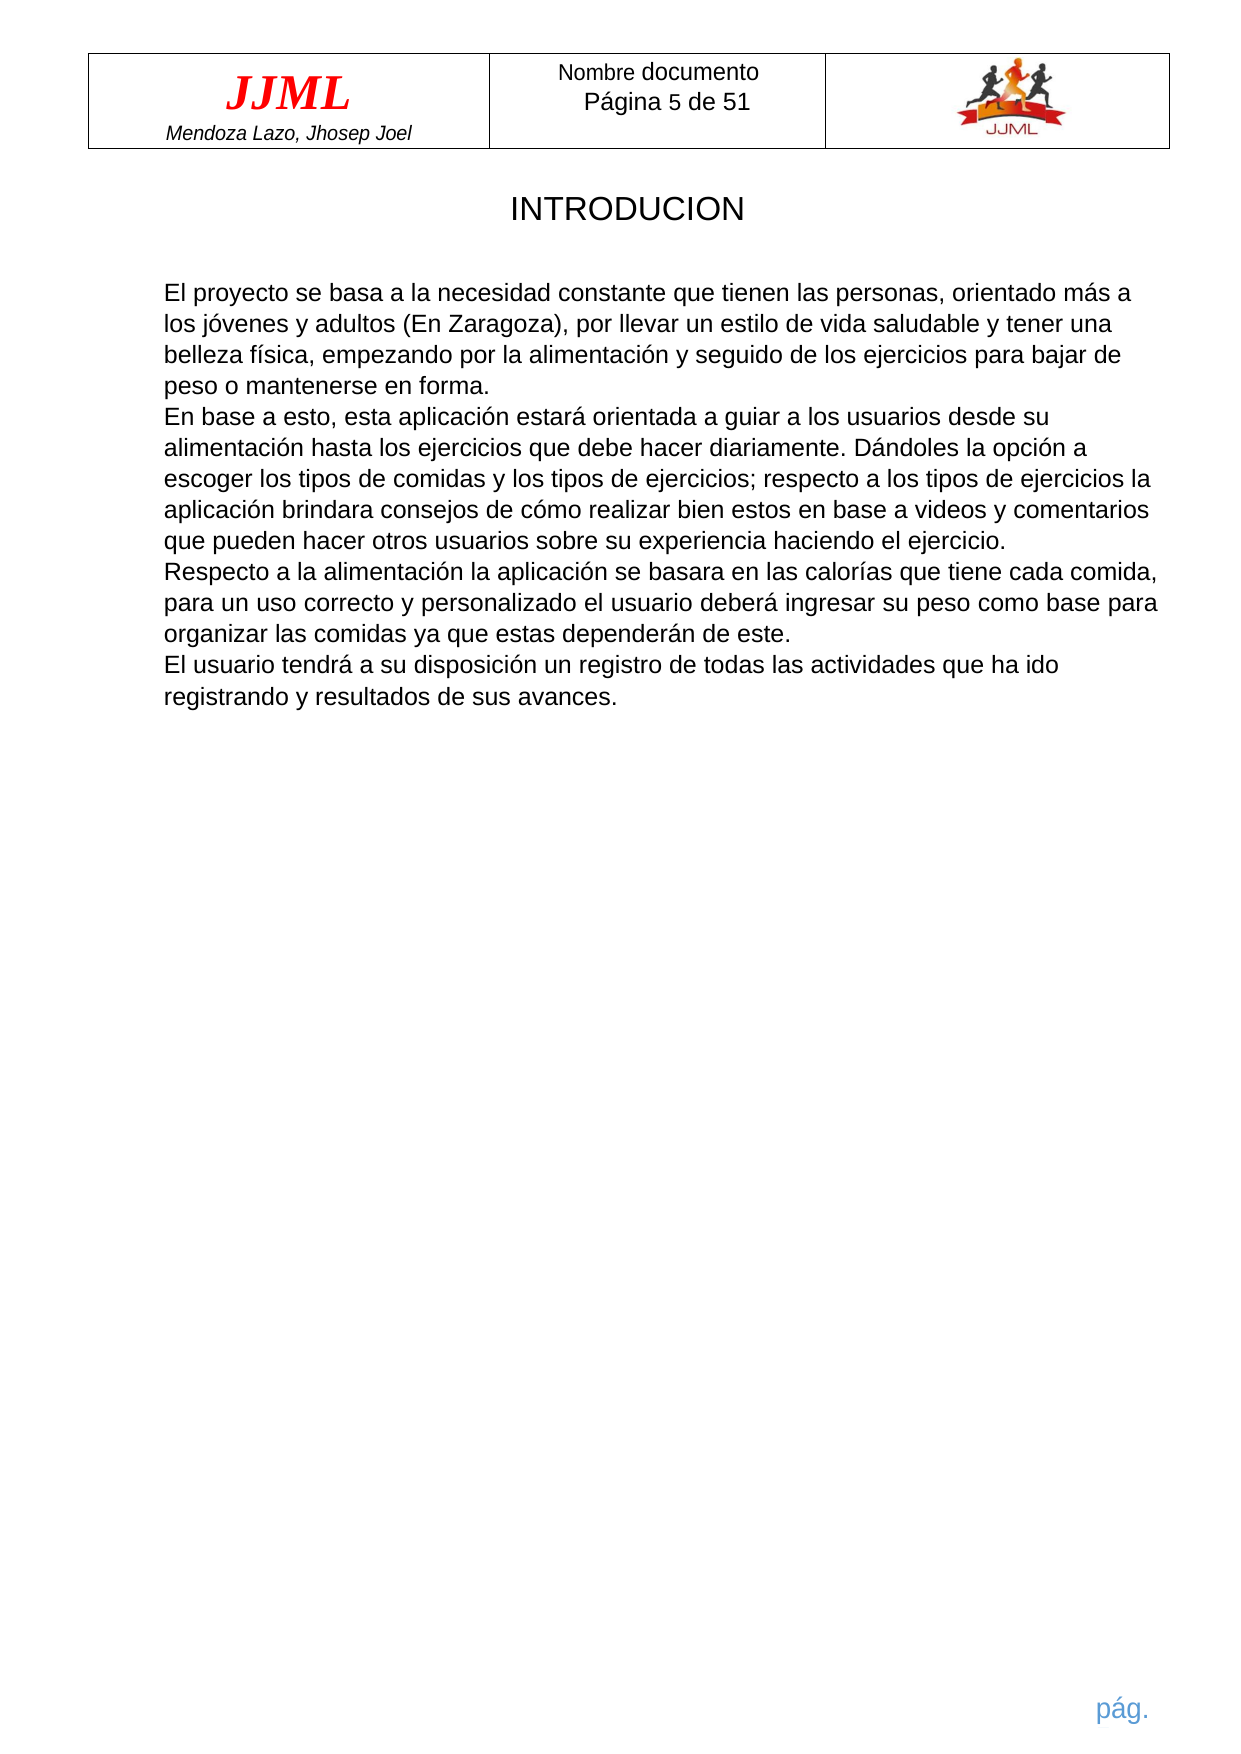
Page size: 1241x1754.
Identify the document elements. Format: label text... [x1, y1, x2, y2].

text En base a esto, esta aplicación estará orientada a guiar a los usuarios desde su alimentación hasta los ejercicios que debe hacer diariamente. Dándoles la opción a escoger los tipos de comidas y los tipos de ejercicios; respecto a los tipos de ejercicios la aplicación brindara consejos de cómo realizar bien estos en base a videos y comentarios que pueden hacer otros usuarios sobre su experiencia haciendo el ejercicio. [164, 402, 1154, 555]
subtitle INTRODUCION [510, 189, 1217, 228]
text Respecto a la alimentación la aplicación se basara en las calorías que tiene cada comida, para un uso correcto y personalizado el usuario deberá ingresar su peso como base para organizar las comidas ya que estas dependerán de este. [164, 557, 1159, 648]
text El usuario tendrá a su disposición un registro de todas las actividades que ha ido registrando y resultados de sus avances. [164, 651, 1063, 710]
text El proyecto se basa a la necesidad constante que tienen las personas, orientado más a los jóvenes y adultos (En Zaragoza), por llevar un estilo de vida saludable y tener una belleza física, empezando por la alimentación y seguido de los ejercicios para bajar de peso o mantenerse en forma. [164, 278, 1135, 400]
picture [951, 57, 1072, 138]
